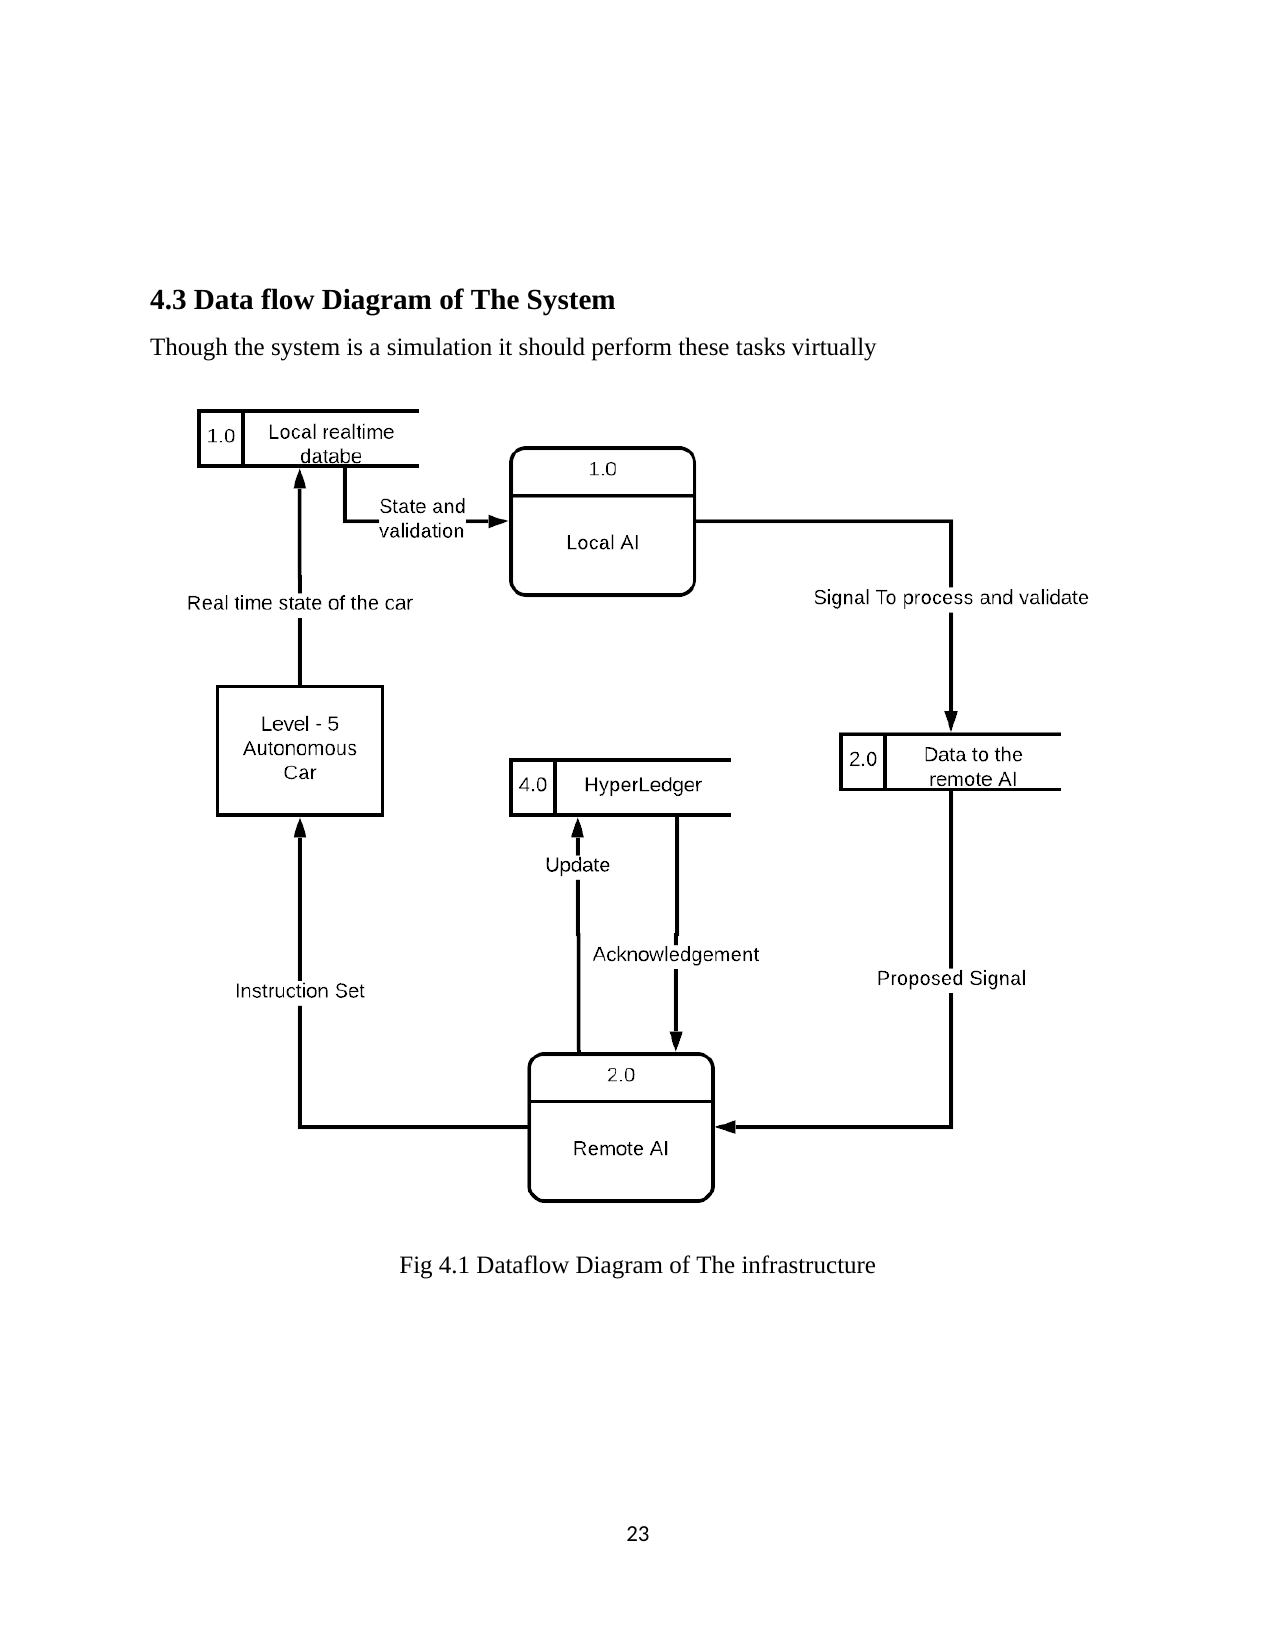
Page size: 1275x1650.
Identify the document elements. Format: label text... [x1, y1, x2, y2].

text Though the system is a simulation it should perform these tasks virtually [150, 332, 1125, 374]
text Fig 4.1 Dataflow Diagram of The infrastructure [150, 1250, 1125, 1279]
picture [150, 374, 1125, 1237]
text 4.3 Data flow Diagram of The System [150, 236, 1125, 315]
